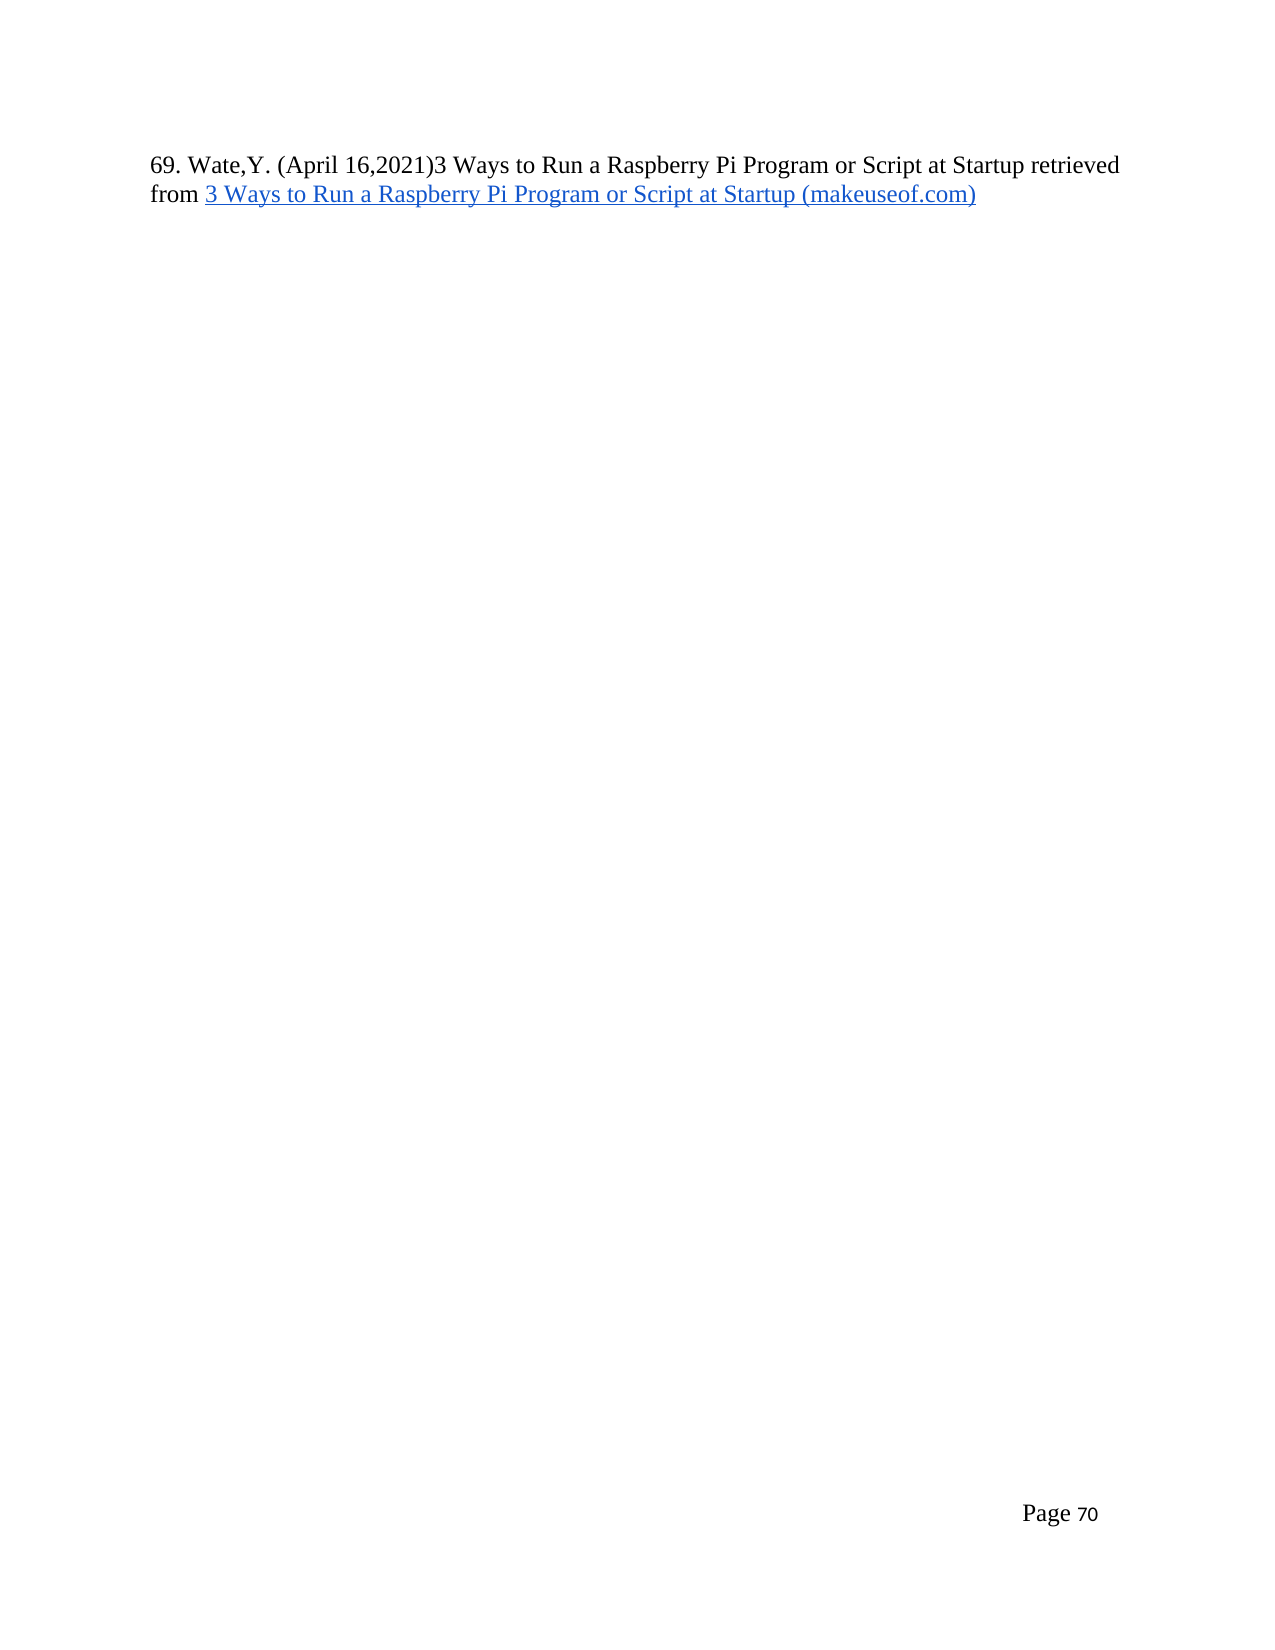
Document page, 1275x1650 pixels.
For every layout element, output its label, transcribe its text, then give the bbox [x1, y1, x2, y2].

text 69. Wate,Y. (April 16,2021)3 Ways to Run a Raspberry Pi Program or Script at Startup retrieved from 3 Ways to Run a Raspberry Pi Program or Script at Startup (makeuseof.com) [150, 150, 1125, 207]
